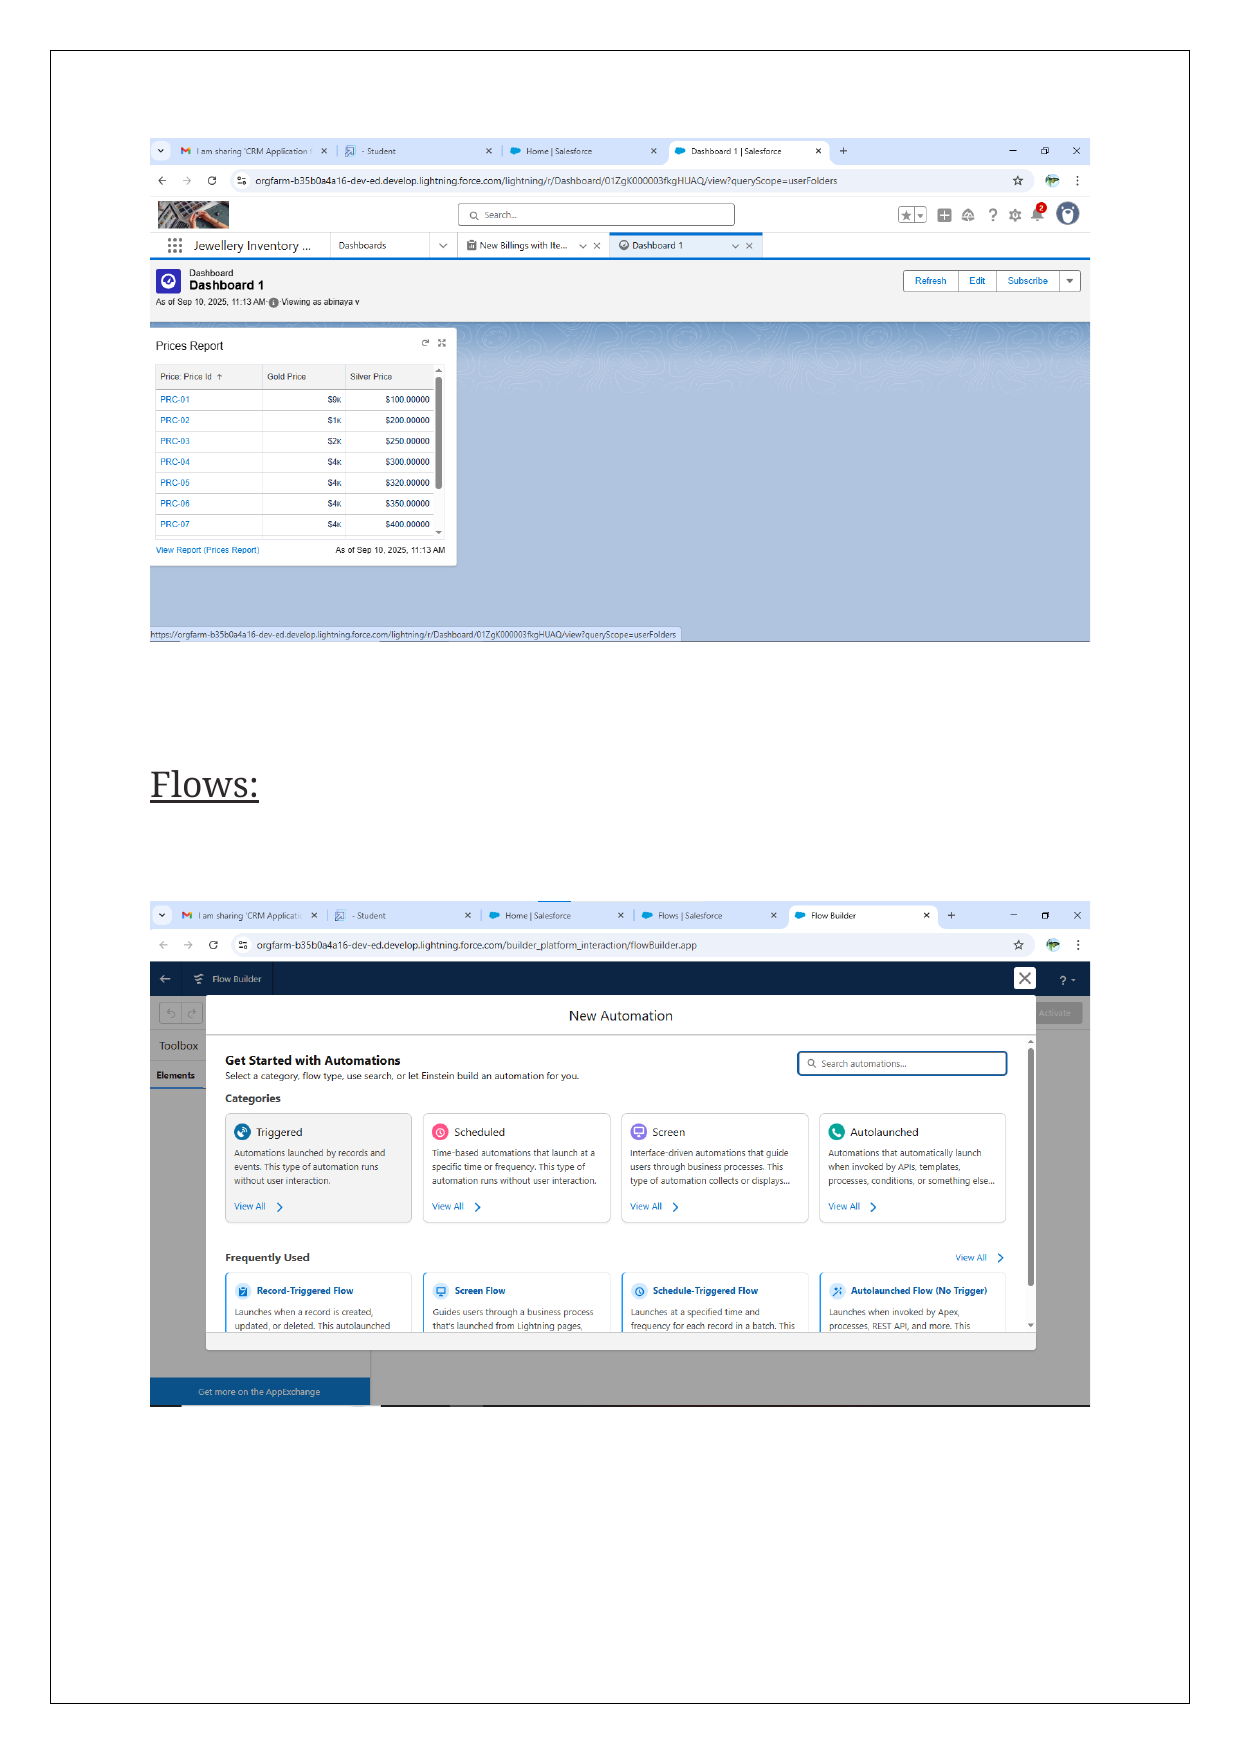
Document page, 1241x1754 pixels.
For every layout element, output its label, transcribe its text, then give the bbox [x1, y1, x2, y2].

picture [150, 138, 1091, 642]
picture [150, 901, 1091, 1407]
subtitle Flows: [150, 754, 1090, 808]
